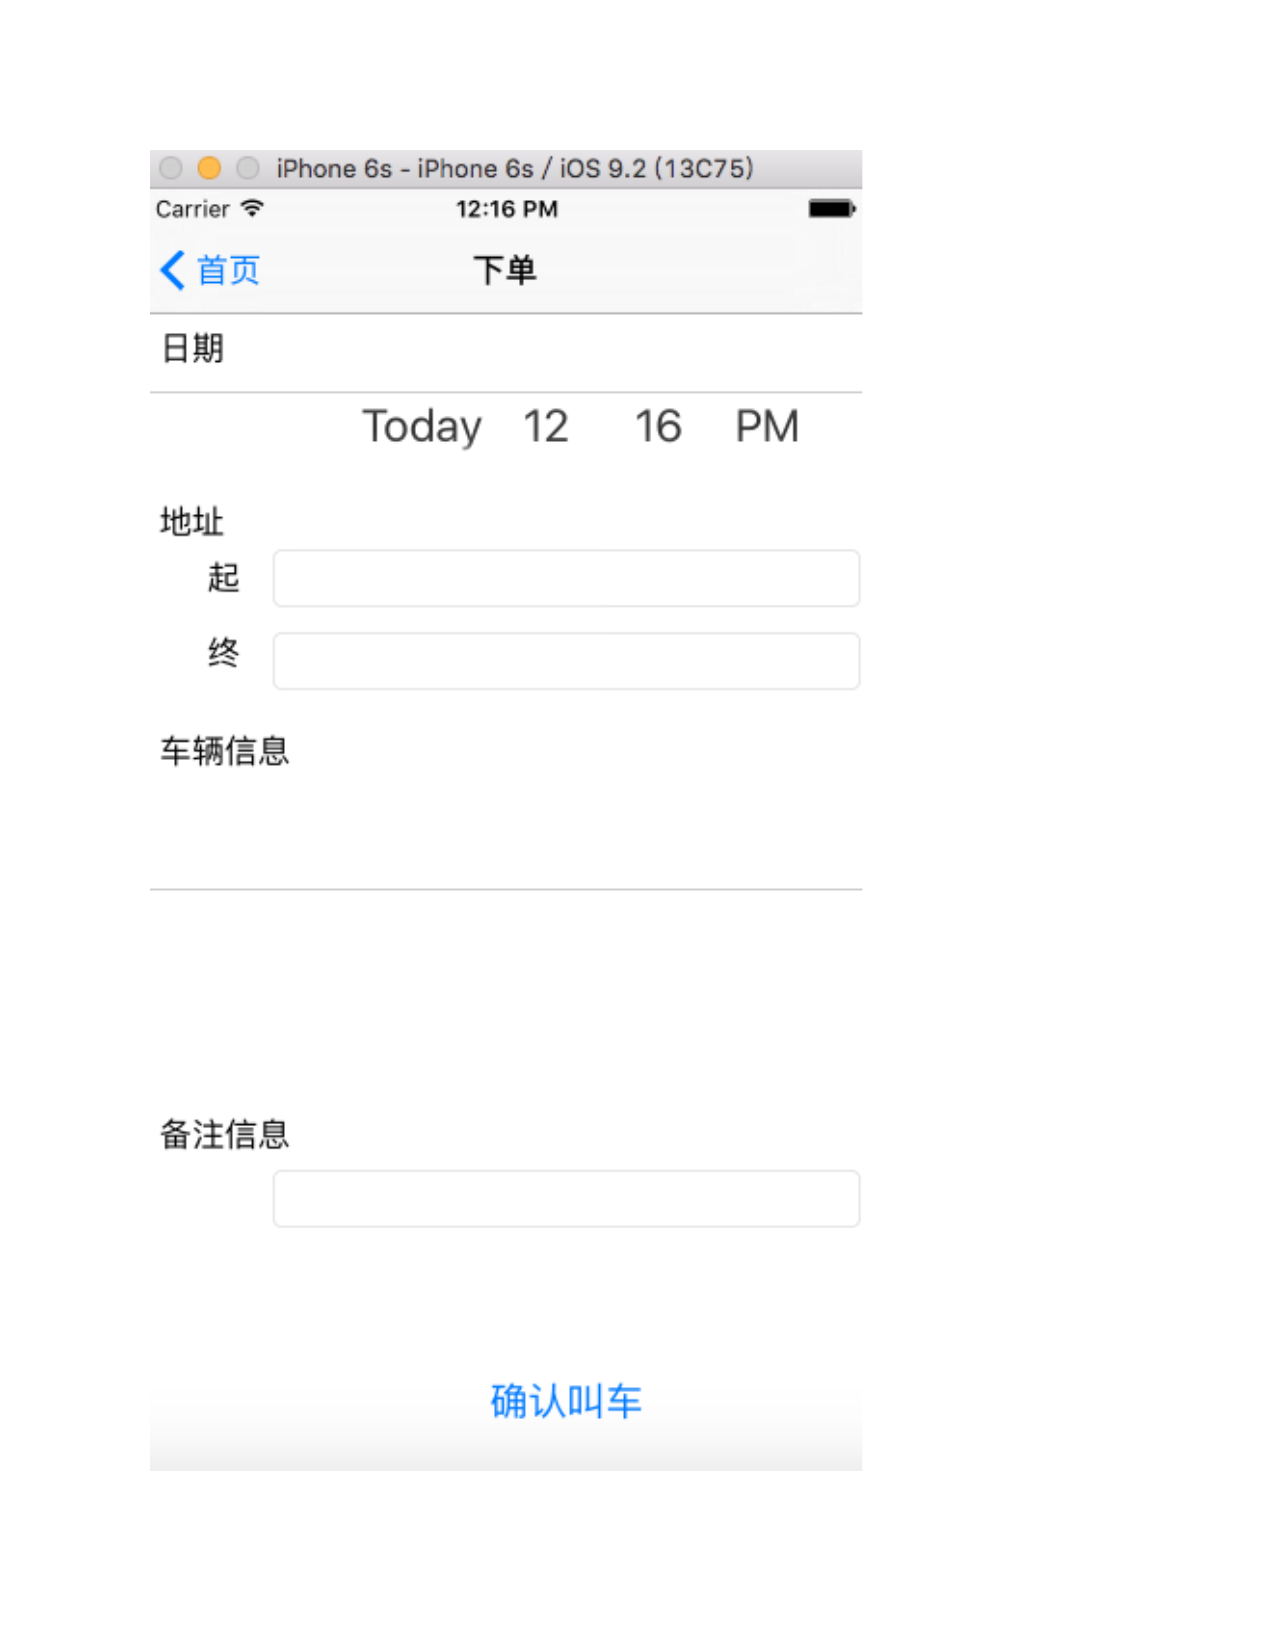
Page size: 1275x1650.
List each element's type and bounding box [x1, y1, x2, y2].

picture [150, 150, 863, 1471]
